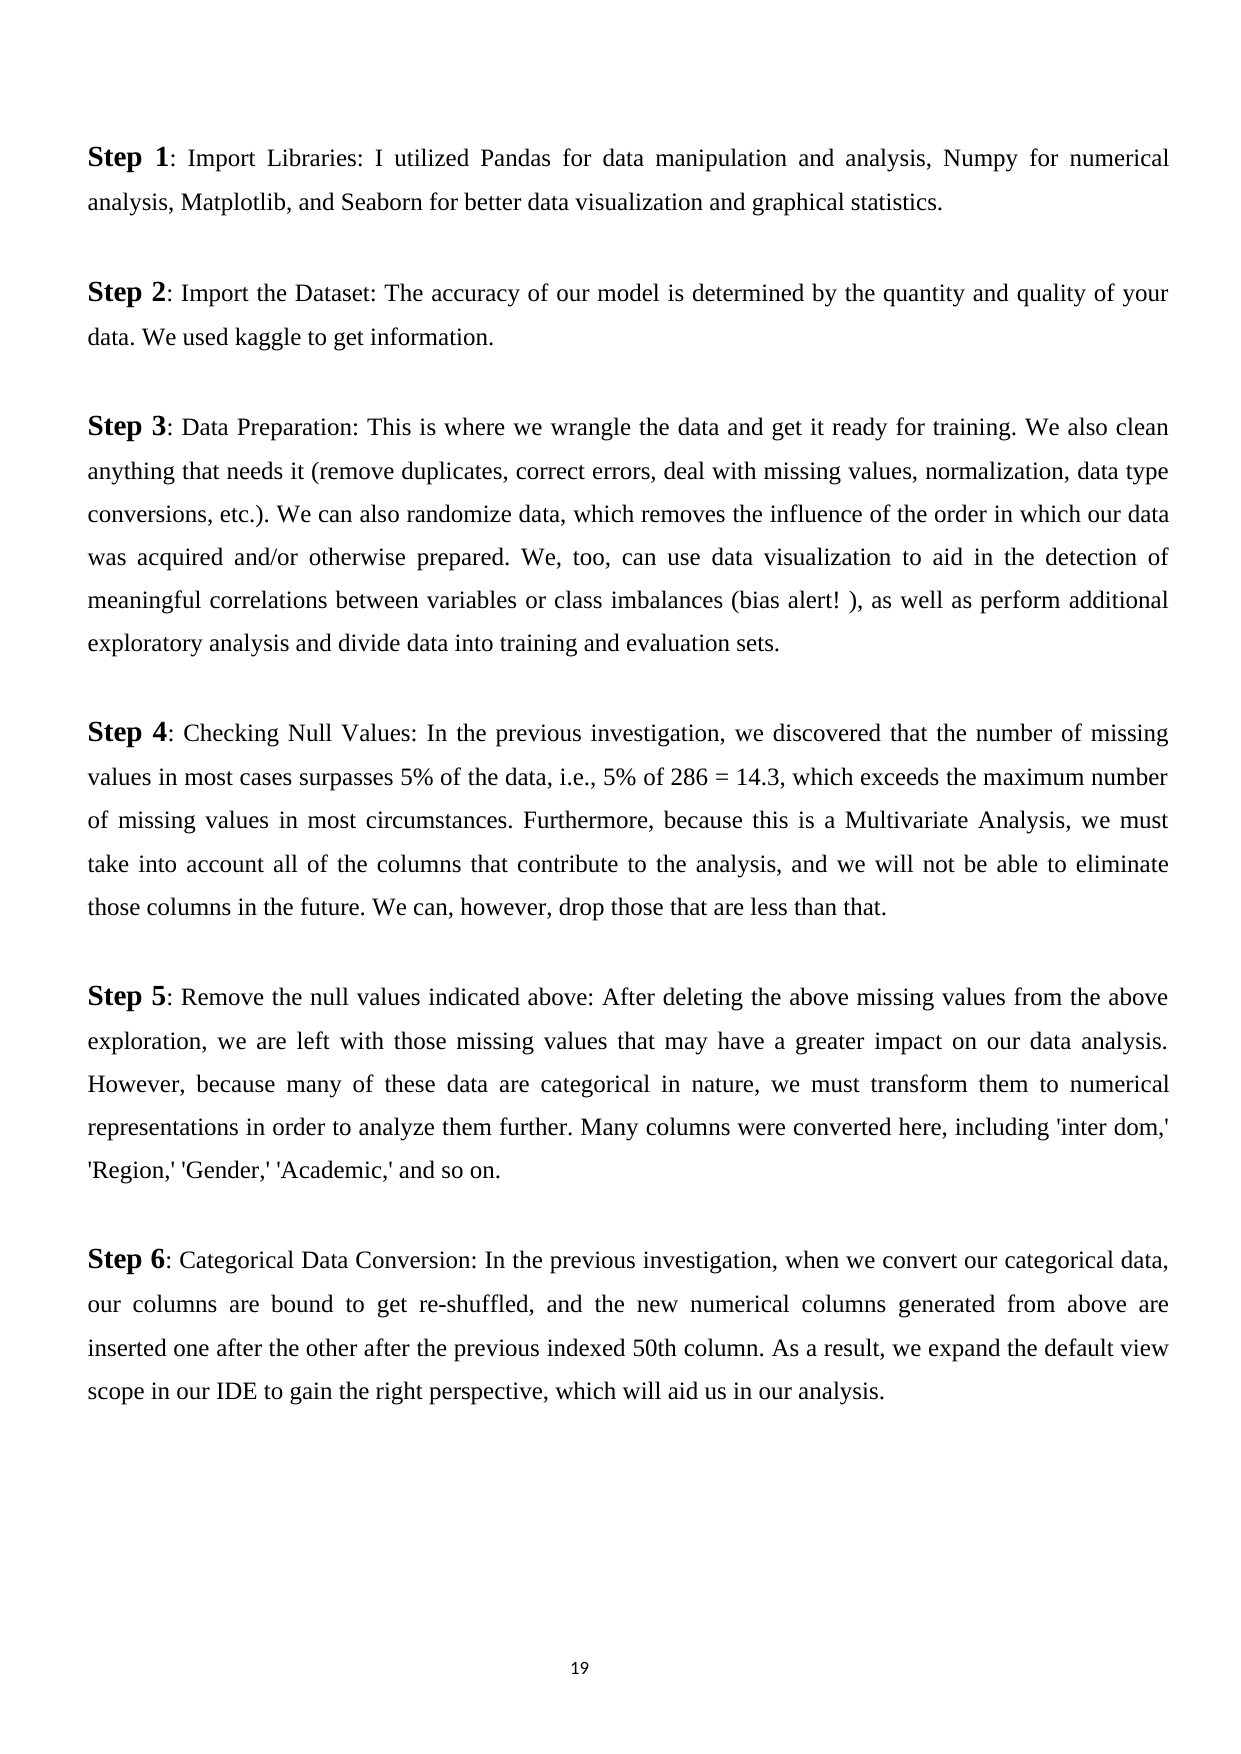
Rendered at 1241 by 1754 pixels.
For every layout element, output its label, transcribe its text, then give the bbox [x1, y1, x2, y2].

text Step 4: Checking Null Values: In the previous investigation, we discovered that the number of missing values in most cases surpasses 5% of the data, i.e., 5% of 286 = 14.3, which exceeds the maximum number of missing values in most circumstances. Furthermore, because this is a Multivariate Analysis, we must take into account all of the columns that contribute to the analysis, and we will not be able to eliminate those columns in the future. We can, however, drop those that are less than that. [87, 714, 1170, 921]
text Step 2: Import the Dataset: The accuracy of our model is determined by the quantity and quality of your data. We used kaggle to get information. [87, 274, 1170, 350]
text Step 1: Import Libraries: I utilized Pandas for data manipulation and analysis, Numpy for numerical analysis, Matplotlib, and Seaborn for better data visualization and graphical statistics. [87, 139, 1170, 216]
text Step 5: Remove the null values indicated above: After deleting the above missing values from the above exploration, we are left with those missing values that may have a greater impact on our data analysis. However, because many of these data are categorical in nature, we must transform them to numerical representations in order to analyze them further. Many columns were converted here, including 'inter dom,' 'Region,' 'Gender,' 'Academic,' and so on. [87, 978, 1170, 1184]
text Step 6: Categorical Data Conversion: In the previous investigation, when we convert our categorical data, our columns are bound to get re-shuffled, and the new numerical columns generated from above are inserted one after the other after the previous indexed 50th column. As a result, we expand the default view scope in our IDE to gain the right perspective, which will aid us in our analysis. [87, 1242, 1170, 1404]
text Step 3: Data Preparation: This is where we wrangle the data and get it ready for training. We also clean anything that needs it (remove duplicates, correct errors, deal with missing values, normalization, data type conversions, etc.). We can also randomize data, which removes the influence of the order in which our data was acquired and/or otherwise prepared. We, too, can use data visualization to aid in the detection of meaningful correlations between variables or class imbalances (bias alert! ), as well as perform additional exploratory analysis and divide data into training and evaluation sets. [87, 408, 1170, 657]
